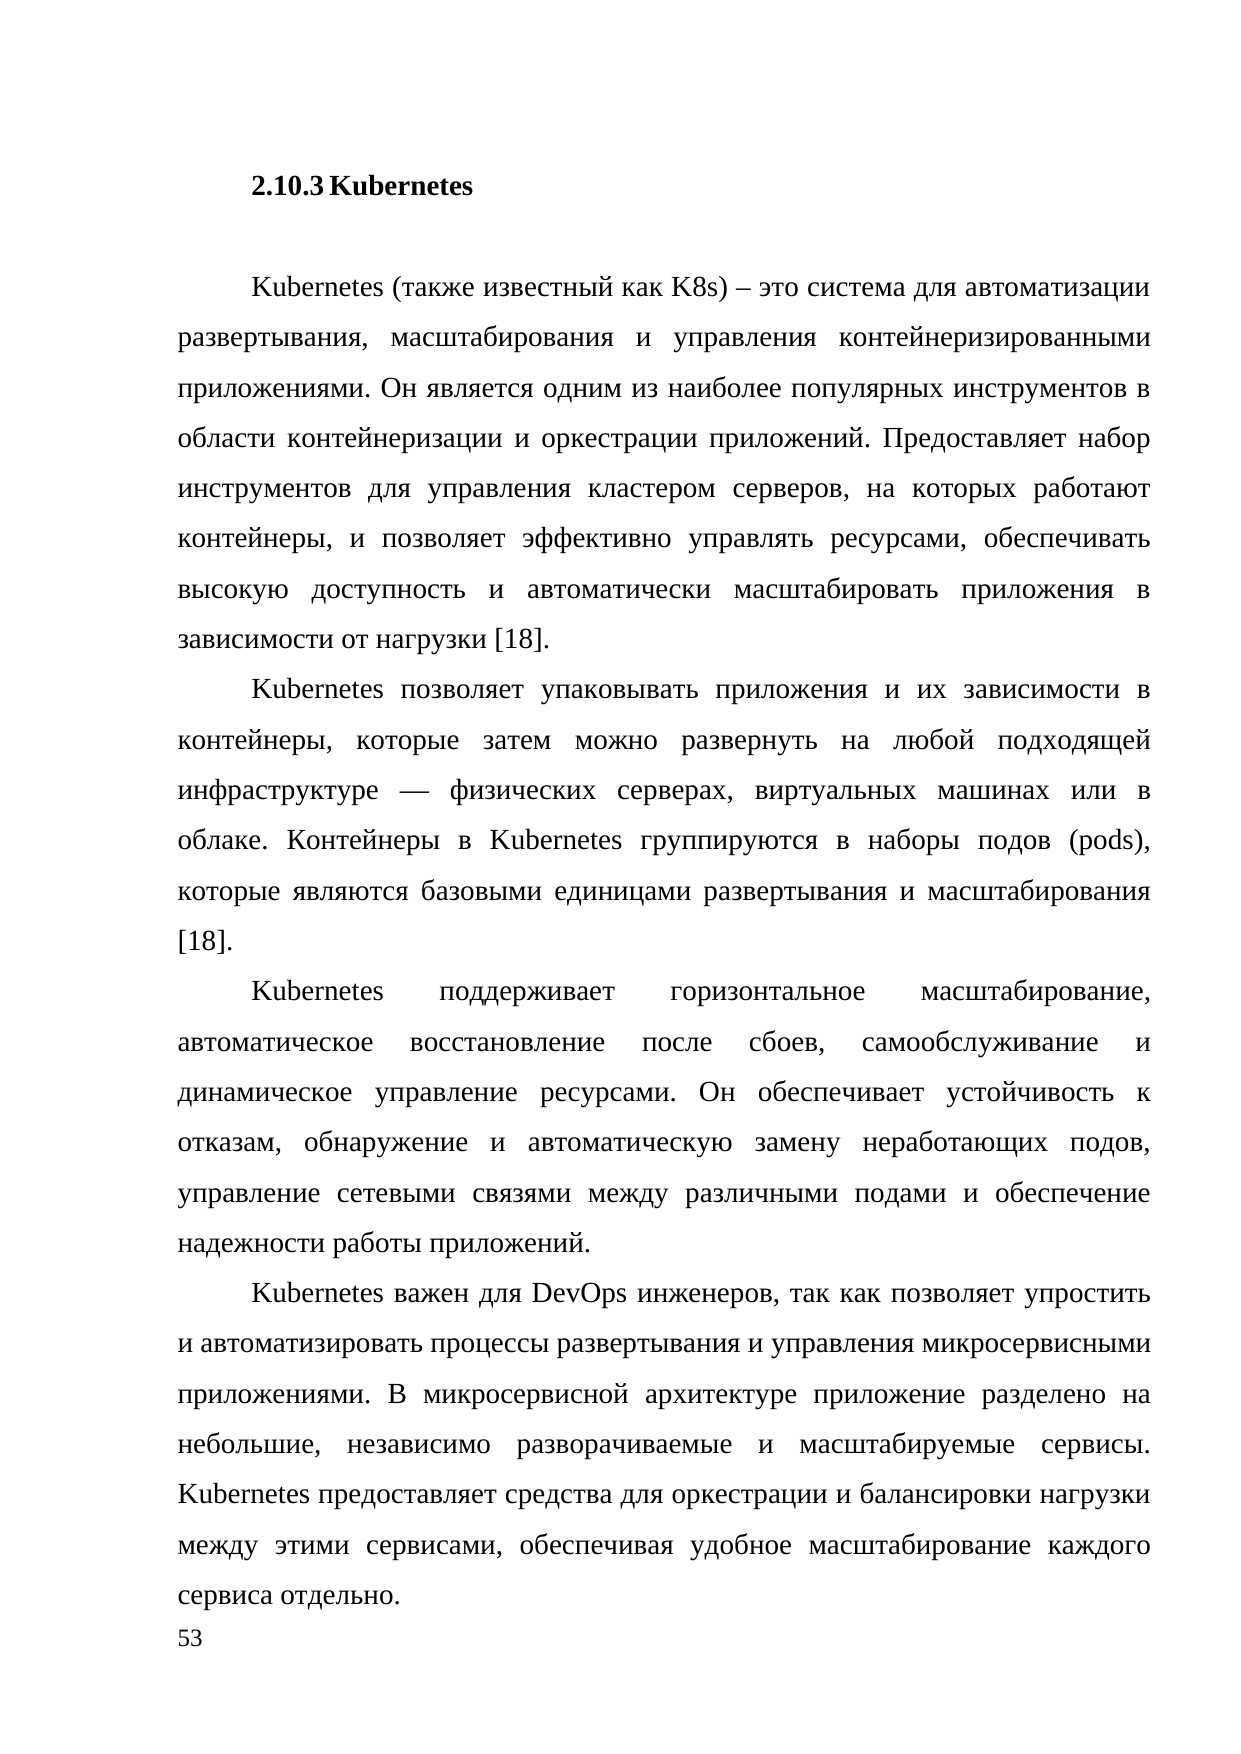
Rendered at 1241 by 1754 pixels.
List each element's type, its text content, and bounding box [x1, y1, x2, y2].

text Kubernetes (также известный как K8s) – это система для автоматизации развертывания, масштабирования и управления контейнеризированными приложениями. Он является одним из наиболее популярных инструментов в области контейнеризации и оркестрации приложений. Предоставляет набор инструментов для управления кластером серверов, на которых работают контейнеры, и позволяет эффективно управлять ресурсами, обеспечивать высокую доступность и автоматически масштабировать приложения в зависимости от нагрузки [18]. [177, 269, 1152, 655]
list Kubernetes [251, 168, 1152, 202]
text Kubernetes позволяет упаковывать приложения и их зависимости в контейнеры, которые затем можно развернуть на любой подходящей инфраструктуре — физических серверах, виртуальных машинах или в облаке. Контейнеры в Kubernetes группируются в наборы подов (pods), которые являются базовыми единицами развертывания и масштабирования [18]. [177, 672, 1152, 957]
text Kubernetes поддерживает горизонтальное масштабирование, автоматическое восстановление после сбоев, самообслуживание и динамическое управление ресурсами. Он обеспечивает устойчивость к отказам, обнаружение и автоматическую замену неработающих подов, управление сетевыми связями между различными подами и обеспечение надежности работы приложений. [177, 973, 1152, 1258]
text Kubernetes важен для DevOps инженеров, так как позволяет упростить и автоматизировать процессы развертывания и управления микросервисными приложениями. В микросервисной архитектуре приложение разделено на небольшие, независимо разворачиваемые и масштабируемые сервисы. Kubernetes предоставляет средства для оркестрации и балансировки нагрузки между этими сервисами, обеспечивая удобное масштабирование каждого сервиса отдельно. [177, 1275, 1152, 1611]
